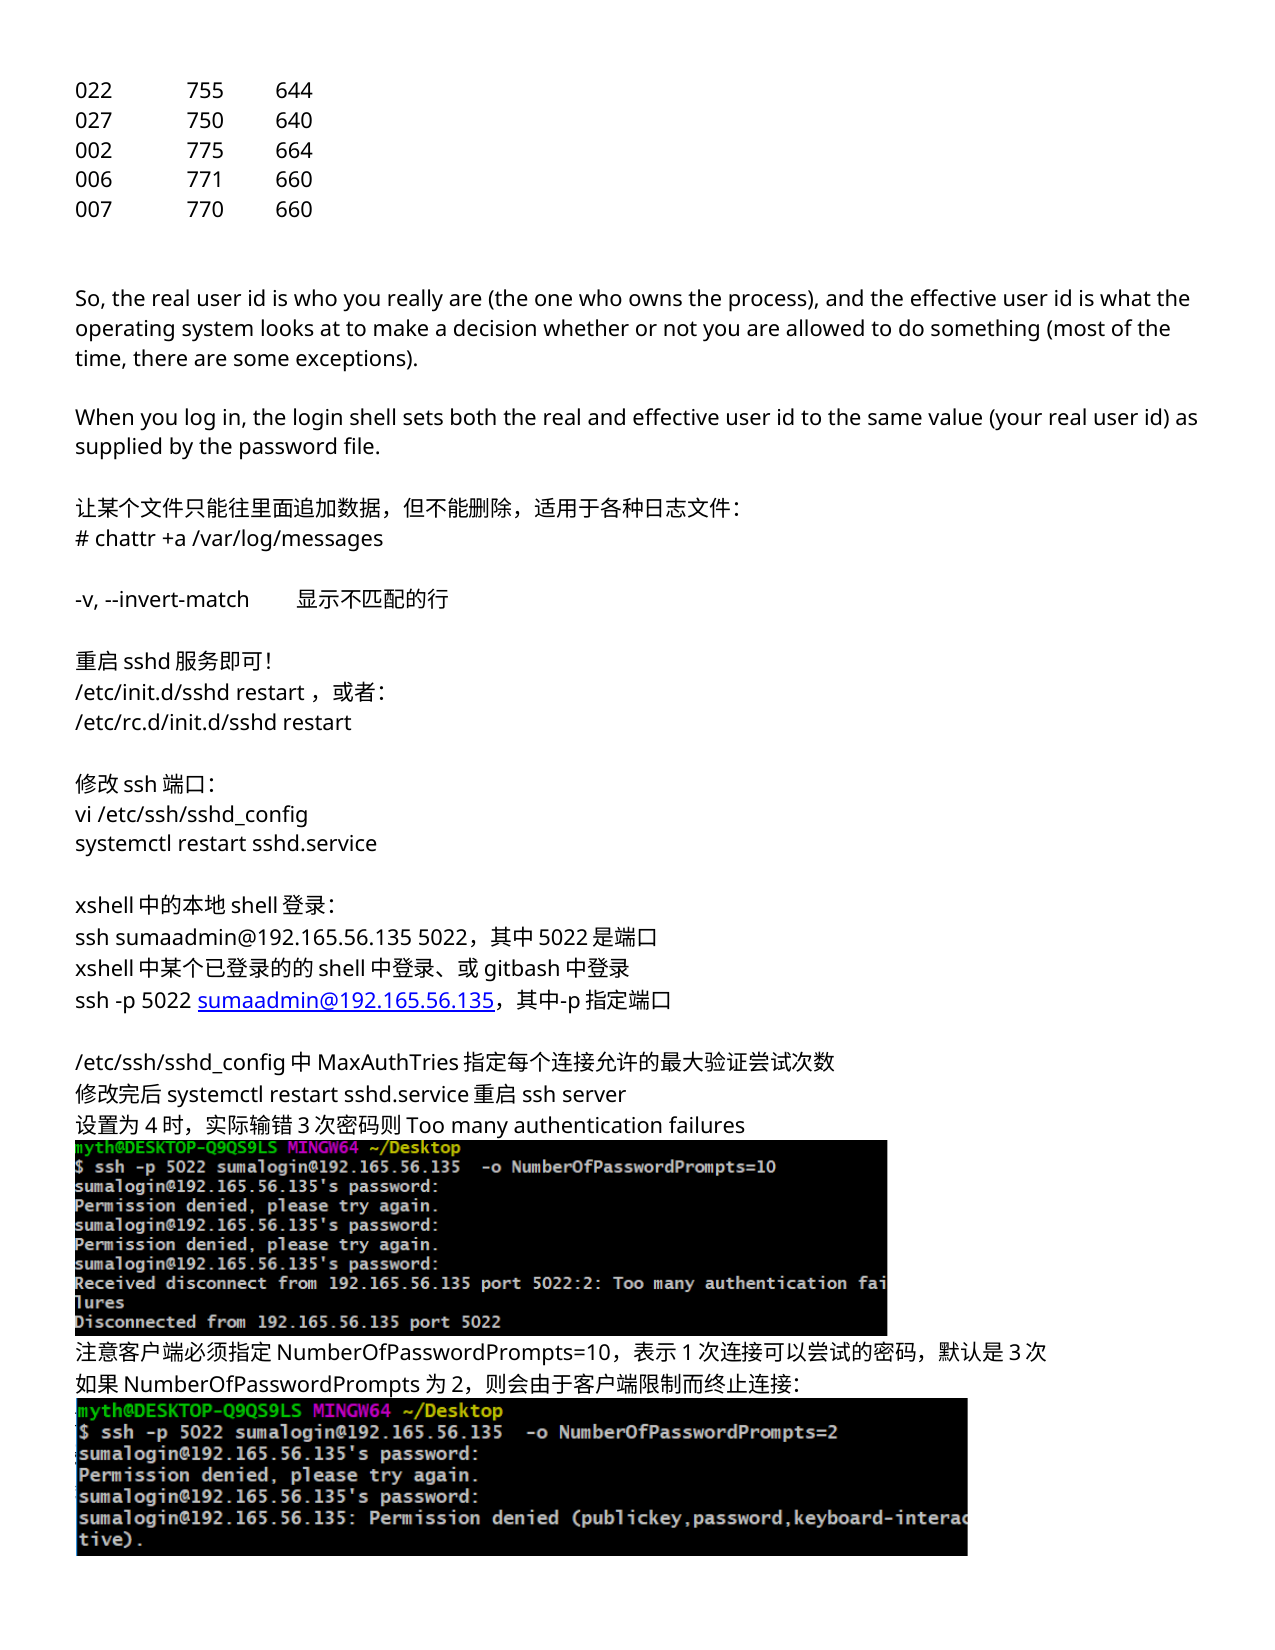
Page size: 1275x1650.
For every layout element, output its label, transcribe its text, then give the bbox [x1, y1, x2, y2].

picture [75, 1398, 968, 1556]
text 006 771 660 [75, 164, 1200, 194]
text 让某个文件只能往里面追加数据，但不能删除，适用于各种日志文件： [75, 491, 1200, 522]
text /etc/ssh/sshd_config中MaxAuthTries指定每个连接允许的最大验证尝试次数 [75, 1045, 1200, 1077]
text vi /etc/ssh/sshd_config [75, 798, 1200, 828]
text 注意客户端必须指定NumberOfPasswordPrompts=10，表示1次连接可以尝试的密码，默认是3次 [75, 1335, 1200, 1367]
text 如果NumberOfPasswordPrompts为2，则会由于客户端限制而终止连接： [75, 1367, 1200, 1399]
text So, the real user id is who you really are (the one who owns the process), and the effective user id is what the operating system looks at to make a decision whether or not you are allowed to do something (most of the time, there are some exceptions). [75, 283, 1200, 372]
text xshell中某个已登录的的shell中登录、或gitbash中登录 [75, 951, 1200, 983]
text 007 770 660 [75, 194, 1200, 224]
text 重启sshd服务即可！ [75, 644, 1200, 675]
text -v, --invert-match 显示不匹配的行 [75, 582, 1200, 614]
text 设置为4时，实际输错3次密码则Too many authentication failures [75, 1108, 1200, 1140]
text ssh sumaadmin@192.165.56.135 5022，其中5022是端口 [75, 920, 1200, 951]
text # chattr +a /var/log/messages [75, 522, 1200, 552]
text /etc/init.d/sshd restart ，或者： [75, 675, 1200, 707]
text 002 775 664 [75, 134, 1200, 164]
picture [75, 1140, 888, 1336]
text /etc/rc.d/init.d/sshd restart [75, 707, 1200, 737]
text 修改完后systemctl restart sshd.service重启ssh server [75, 1077, 1200, 1108]
text 027 750 640 [75, 105, 1200, 134]
text xshell中的本地shell登录： [75, 888, 1200, 920]
text 022 755 644 [75, 75, 1200, 105]
text ssh -p 5022 sumaadmin@192.165.56.135，其中-p指定端口 [75, 983, 1200, 1015]
text 修改ssh端口： [75, 767, 1200, 798]
text systemctl restart sshd.service [75, 828, 1200, 858]
text When you log in, the login shell sets both the real and effective user id to the same value (your real user id) as supplied by the password file. [75, 401, 1200, 461]
